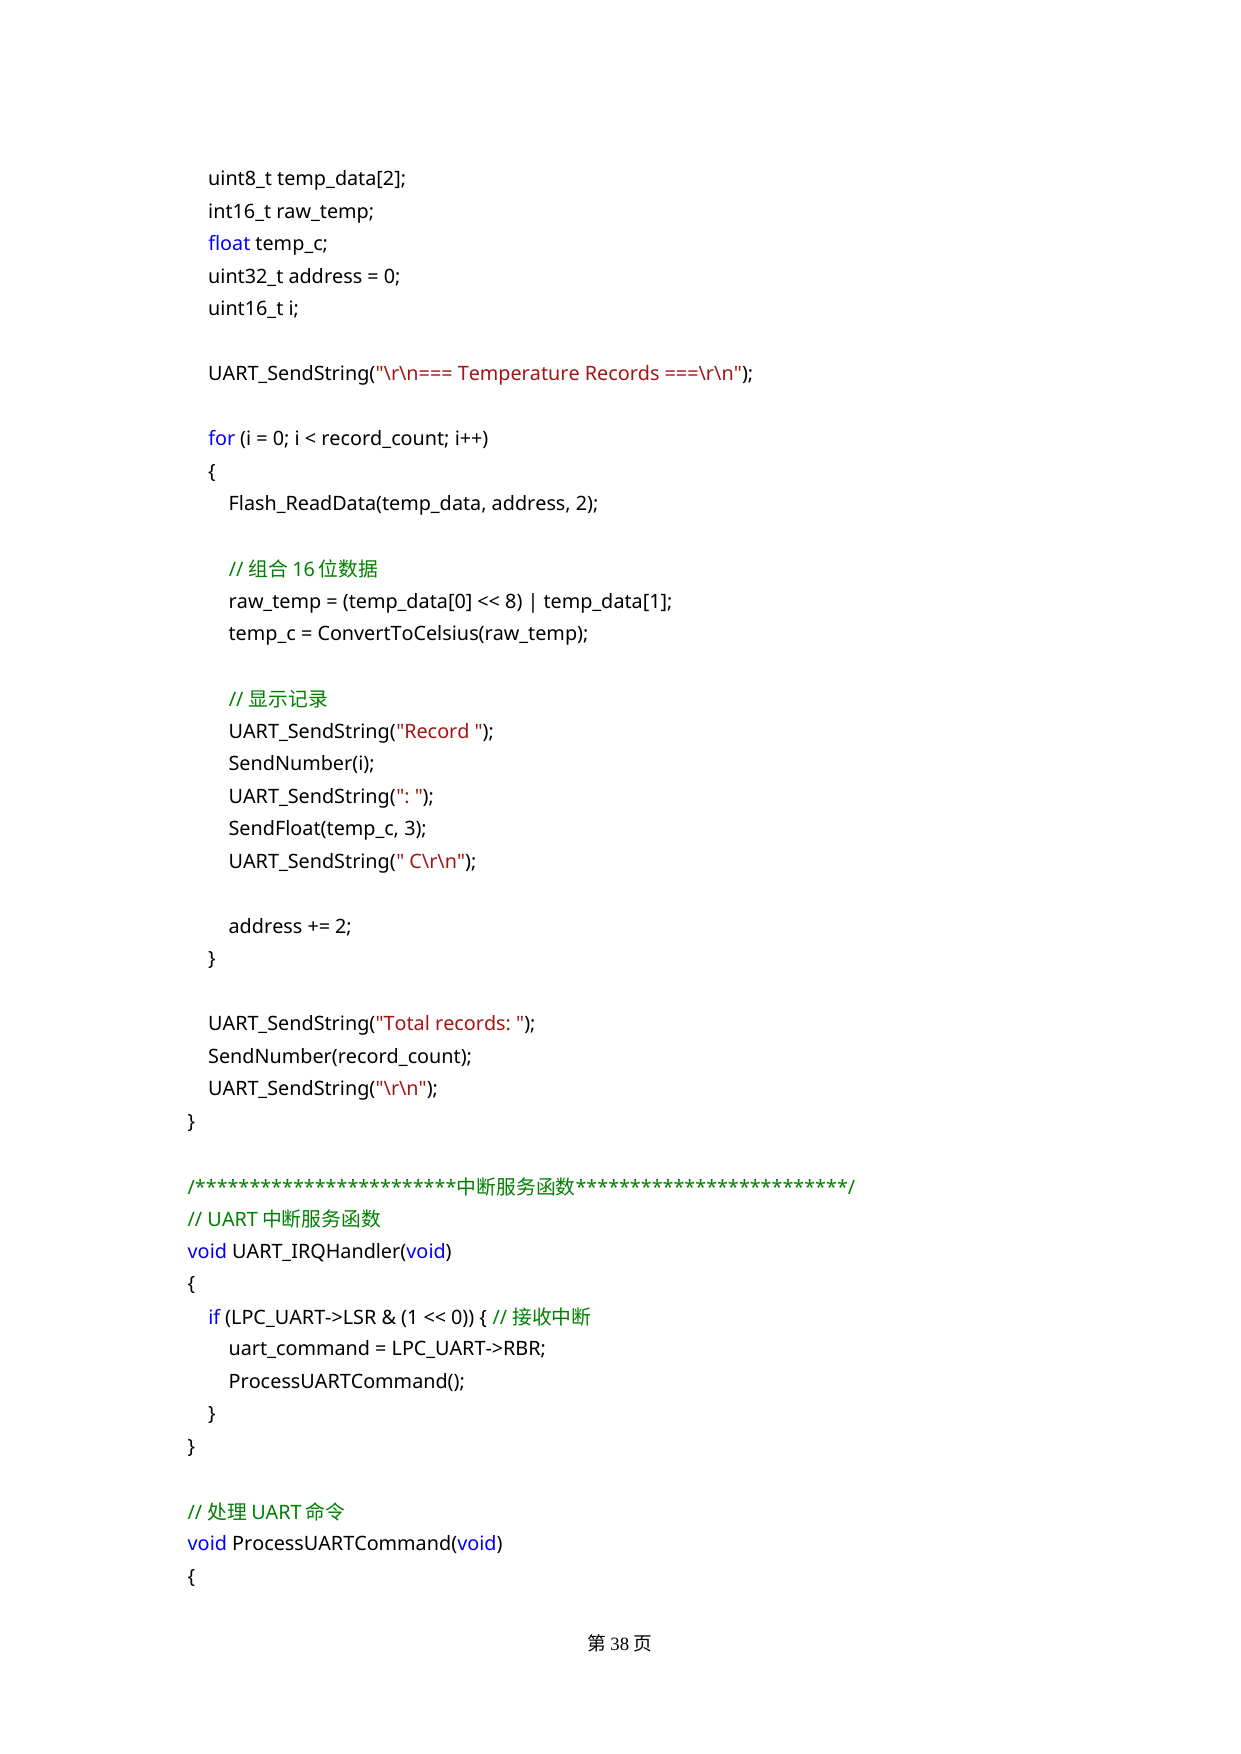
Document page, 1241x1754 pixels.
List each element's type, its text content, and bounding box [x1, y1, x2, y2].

text // 显示记录 [187, 682, 1053, 714]
text raw_temp = (temp_data[0] << 8) | temp_data[1]; [187, 584, 1053, 617]
text uint8_t temp_data[2]; [187, 162, 1053, 194]
text UART_SendString("Total records: "); [187, 1007, 1053, 1039]
text ProcessUARTCommand(); [187, 1364, 1053, 1397]
text int16_t raw_temp; [187, 194, 1053, 227]
text // 处理UART命令 [187, 1494, 1053, 1527]
text } [187, 942, 1053, 974]
text void UART_IRQHandler(void) [187, 1234, 1053, 1267]
text SendFloat(temp_c, 3); [187, 812, 1053, 844]
text // 组合16位数据 [187, 552, 1053, 584]
text SendNumber(record_count); [187, 1039, 1053, 1072]
text UART_SendString("Record "); [187, 714, 1053, 747]
text /************************中断服务函数*************************/ [187, 1169, 1053, 1202]
text uint16_t i; [187, 292, 1053, 324]
text UART_SendString(": "); [187, 779, 1053, 812]
text if (LPC_UART->LSR & (1 << 0)) { // 接收中断 [187, 1299, 1053, 1332]
text Flash_ReadData(temp_data, address, 2); [187, 487, 1053, 519]
text address += 2; [187, 909, 1053, 942]
text // UART中断服务函数 [187, 1202, 1053, 1234]
text uart_command = LPC_UART->RBR; [187, 1332, 1053, 1364]
text SendNumber(i); [187, 747, 1053, 779]
text uint32_t address = 0; [187, 259, 1053, 292]
text UART_SendString("\r\n"); [187, 1072, 1053, 1104]
text UART_SendString(" C\r\n"); [187, 844, 1053, 877]
text { [187, 454, 1053, 487]
text { [187, 1267, 1053, 1299]
text float temp_c; [187, 227, 1053, 259]
text } [187, 1429, 1053, 1462]
text { [187, 1559, 1053, 1592]
text temp_c = ConvertToCelsius(raw_temp); [187, 617, 1053, 649]
text } [187, 1397, 1053, 1429]
text void ProcessUARTCommand(void) [187, 1527, 1053, 1559]
text } [187, 1104, 1053, 1137]
text for (i = 0; i < record_count; i++) [187, 422, 1053, 454]
text UART_SendString("\r\n=== Temperature Records ===\r\n"); [187, 357, 1053, 389]
